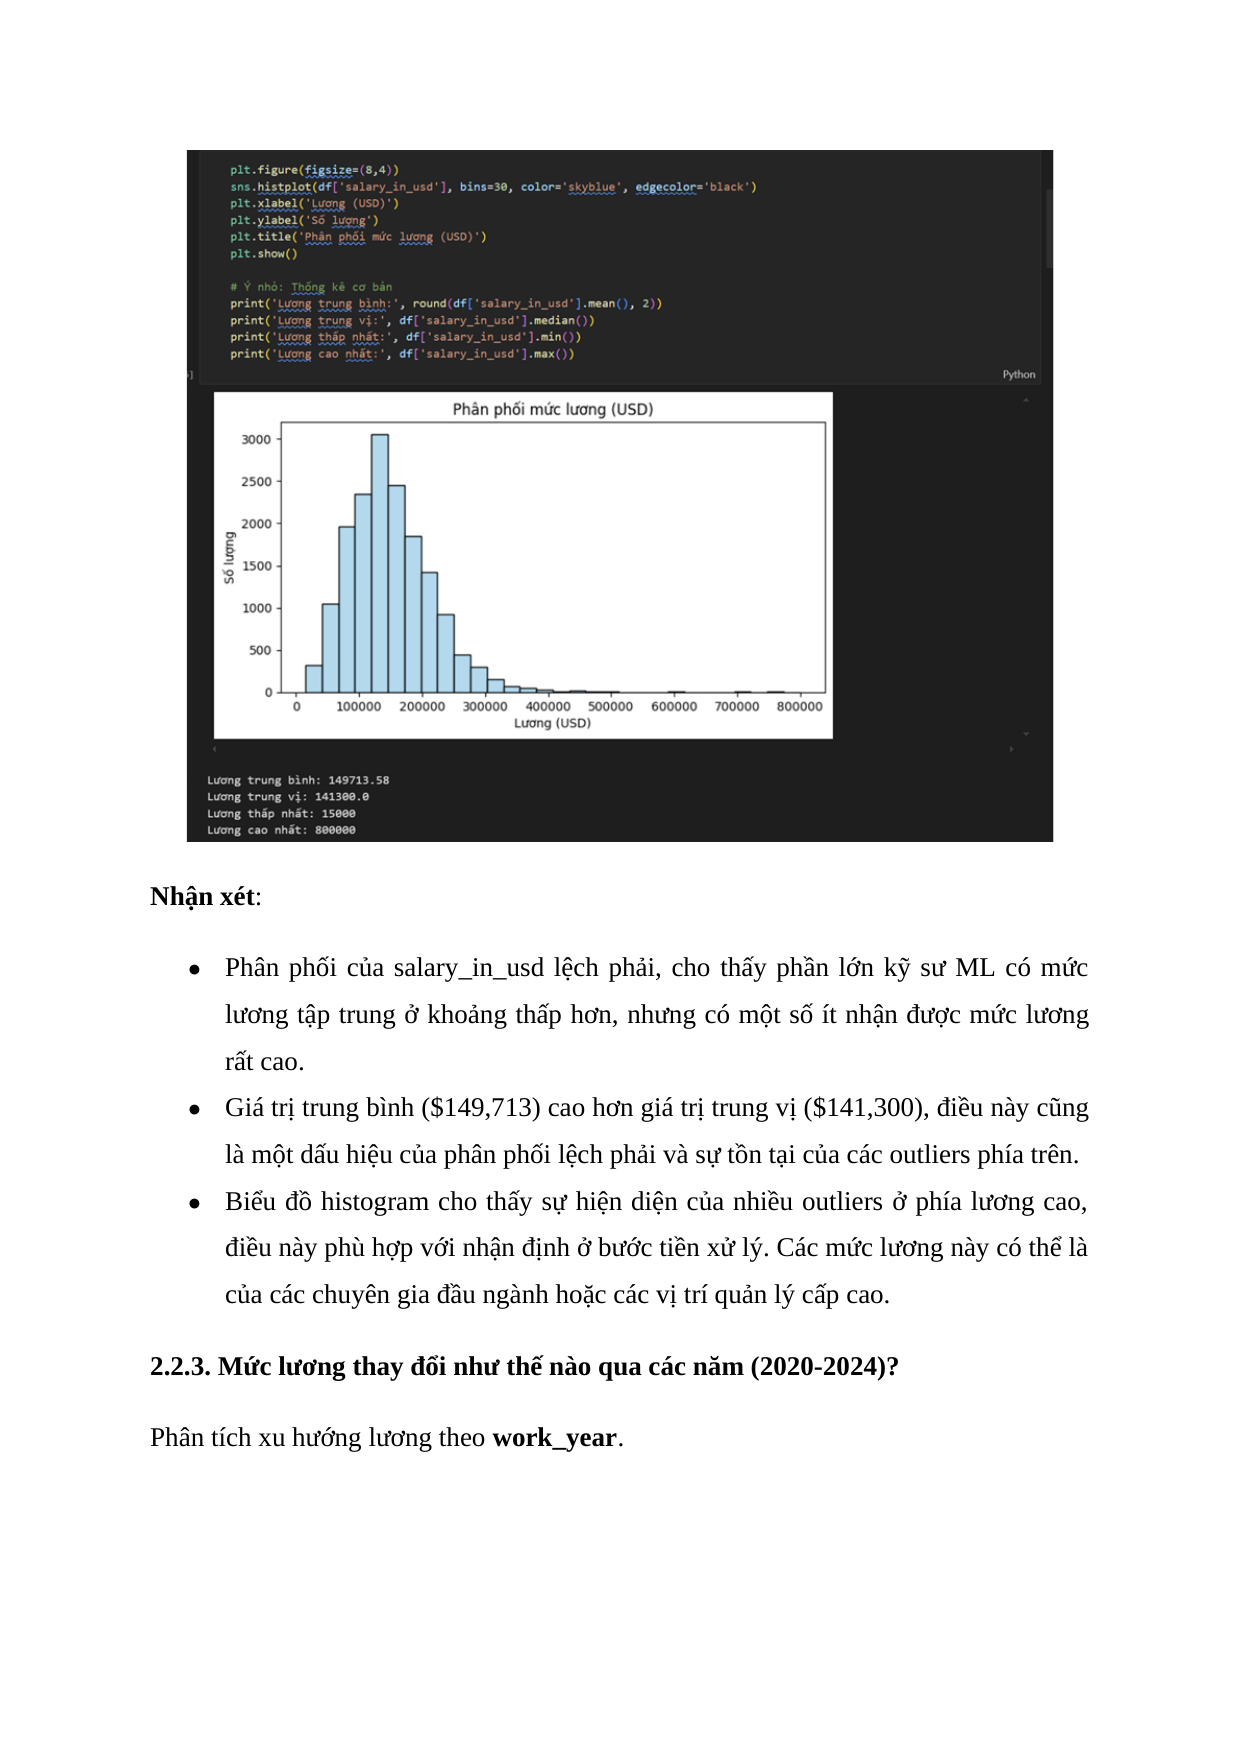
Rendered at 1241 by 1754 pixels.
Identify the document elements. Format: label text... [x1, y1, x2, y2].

list Biểu đồ histogram cho thấy sự hiện diện của nhiều outliers ở phía lương cao, điều này phù hợp với nhận định ở bước tiền xử lý. Các mức lương này có thể là của các chuyên gia đầu ngành hoặc các vị trí quản lý cấp cao. [187, 1185, 1090, 1309]
text Phân tích xu hướng lương theo work_year. [150, 1421, 1090, 1453]
list Phân phối của salary_in_usd lệch phải, cho thấy phần lớn kỹ sư ML có mức lương tập trung ở khoảng thấp hơn, nhưng có một số ít nhận được mức lương rất cao. [187, 951, 1090, 1076]
subtitle 2.2.3. Mức lương thay đổi như thế nào qua các năm (2020-2024)? [150, 1350, 1090, 1381]
picture [186, 150, 1054, 842]
text Nhận xét: [150, 880, 1090, 911]
list Giá trị trung bình ($149,713) cao hơn giá trị trung vị ($141,300), điều này cũng là một dấu hiệu của phân phối lệch phải và sự tồn tại của các outliers phía trên. [187, 1091, 1090, 1169]
